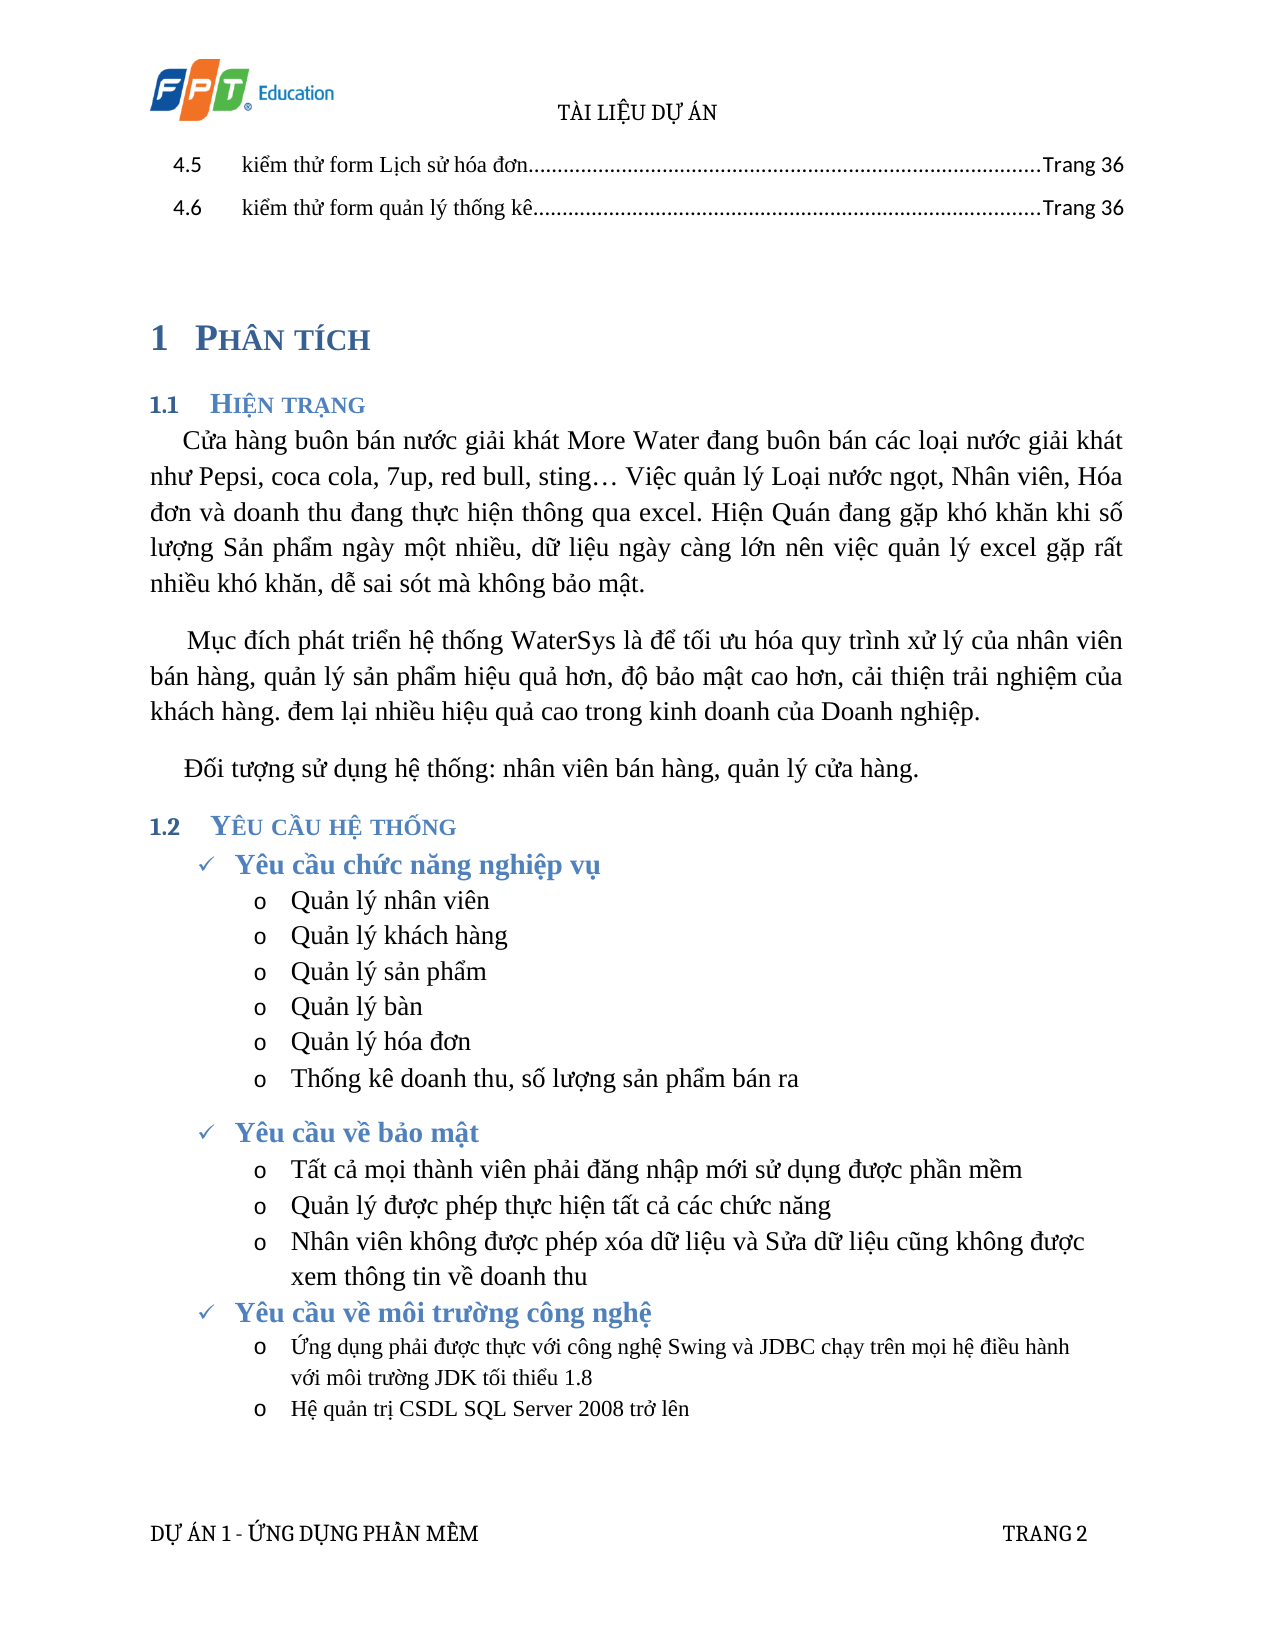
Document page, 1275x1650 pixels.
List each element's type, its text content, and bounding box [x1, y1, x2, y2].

subtitle Yêu cầu hệ thống [150, 808, 1125, 842]
subtitle Tất cả mọi thành viên phải đăng nhập mới sử dụng được phần mềm [253, 1153, 1125, 1185]
list Quản lý được phép thực hiện tất cả các chức năng [253, 1189, 1125, 1221]
list Quản lý khách hàng [253, 919, 1125, 951]
list Quản lý sản phẩm [253, 954, 1125, 987]
text Mục đích phát triển hệ thống WaterSys là để tối ưu hóa quy trình xử lý của nhân viên bán hàng, quản lý sản phẩm hiệu quả hơn, độ bảo mật cao hơn, cải thiện trải nghiệm của khách hàng. đem lại nhiều hiệu quả cao trong kinh doanh của Doanh nghiệp. [150, 624, 1125, 726]
subtitle Ứng dụng phải được thực với công nghệ Swing và JDBC chạy trên mọi hệ điều hành với môi trường JDK tối thiểu 1.8 [253, 1333, 1103, 1390]
subtitle Yêu cầu về bảo mật [197, 1115, 1125, 1149]
list Nhân viên không được phép xóa dữ liệu và Sửa dữ liệu cũng không được xem thông tin về doanh thu [253, 1224, 1103, 1291]
subtitle Hiện trạng [150, 386, 1125, 419]
list Quản lý nhân viên [253, 884, 1125, 916]
list Hệ quản trị CSDL SQL Server 2008 trở lên [253, 1394, 1125, 1423]
subtitle Yêu cầu về môi trường công nghệ [197, 1295, 1125, 1329]
text Cửa hàng buôn bán nước giải khát More Water đang buôn bán các loại nước giải khát như Pepsi, coca cola, 7up, red bull, sting… Việc quản lý Loại nước ngọt, Nhân viên, Hóa đơn và doanh thu đang thực hiện thông qua excel. Hiện Quán đang gặp khó khăn khi số lượng Sản phẩm ngày một nhiều, dữ liệu ngày càng lớn nên việc quản lý excel gặp rất nhiều khó khăn, dễ sai sót mà không bảo mật. [150, 424, 1125, 598]
list Thống kê doanh thu, số lượng sản phẩm bán ra [253, 1062, 1125, 1094]
text Đối tượng sử dụng hệ thống: nhân viên bán hàng, quản lý cửa hàng. [150, 752, 1103, 783]
picture [150, 59, 336, 121]
list Quản lý bàn [253, 990, 1125, 1022]
subtitle Yêu cầu chức năng nghiệp vụ [197, 847, 1125, 881]
subtitle Phân tích [150, 315, 1125, 358]
list Quản lý hóa đơn [253, 1025, 1125, 1058]
